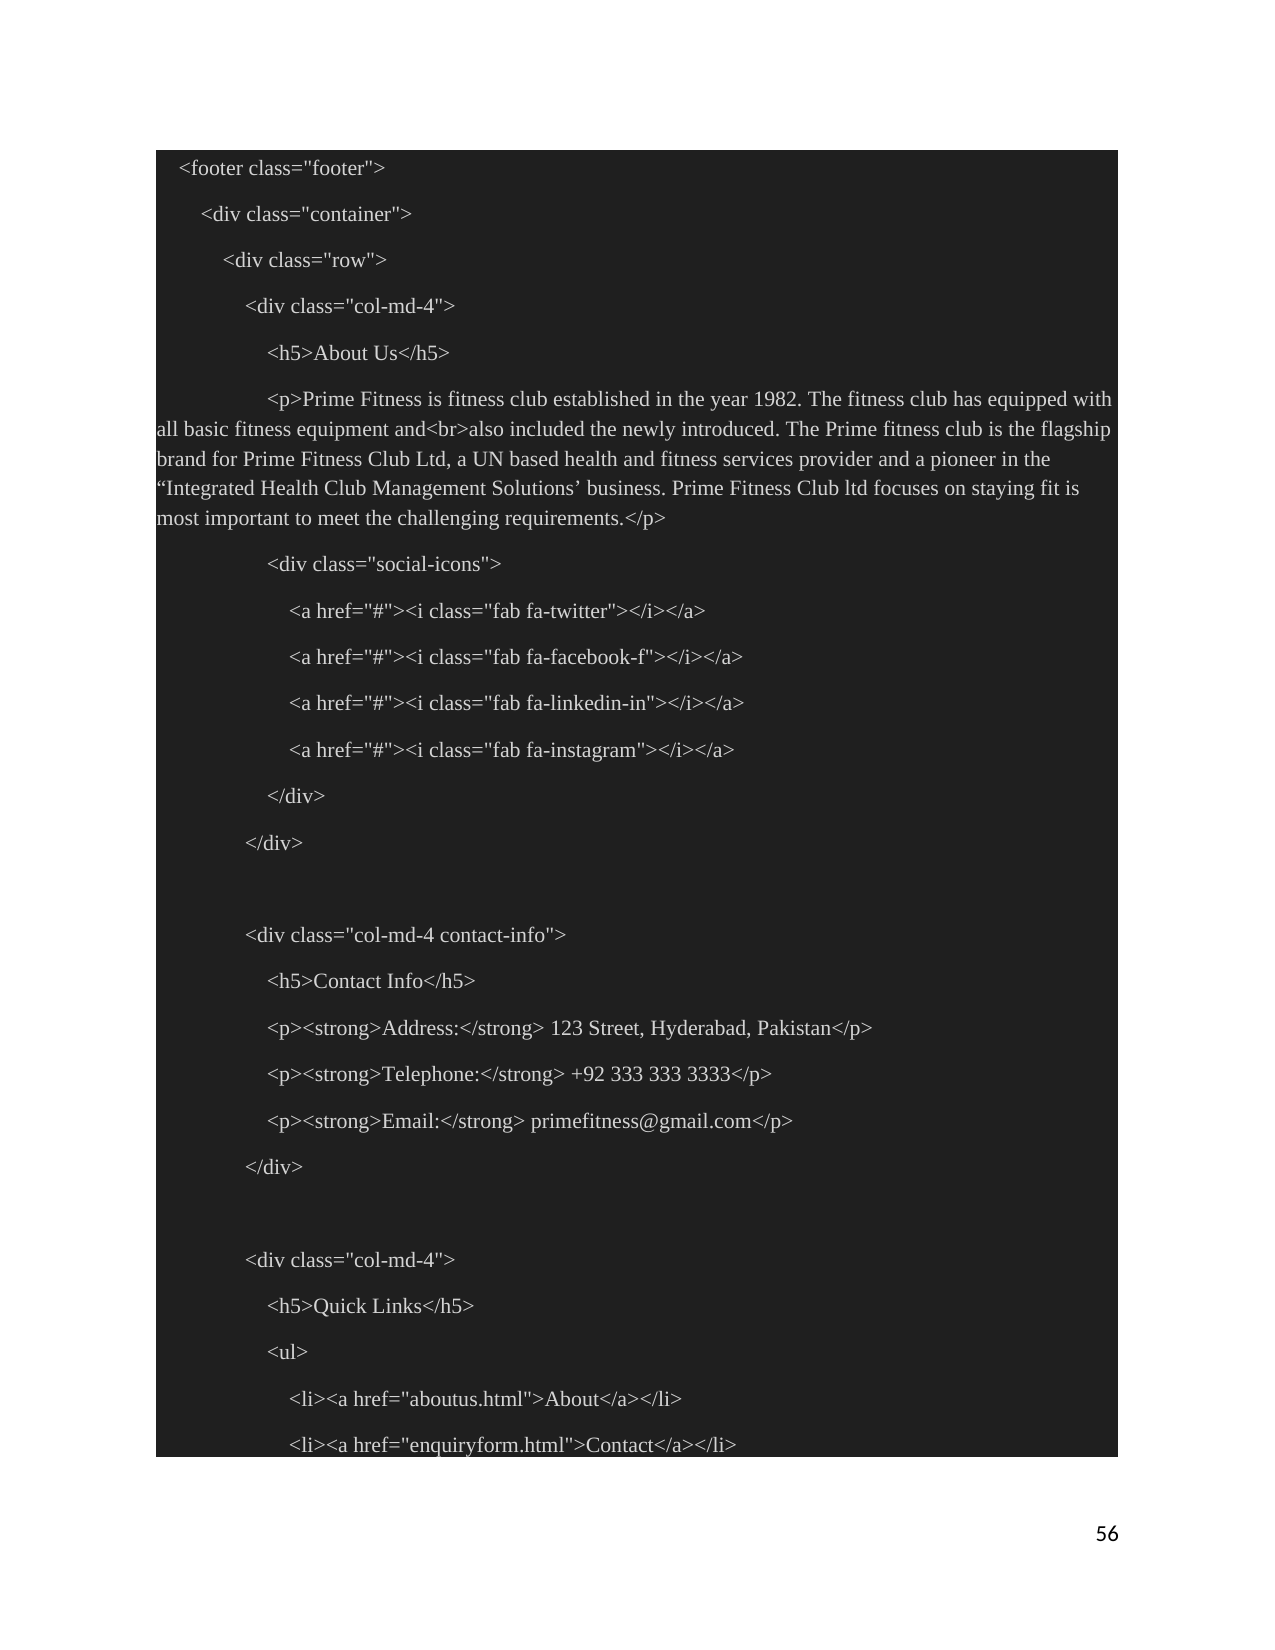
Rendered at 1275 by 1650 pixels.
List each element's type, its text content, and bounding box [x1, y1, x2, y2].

text <a href="#"><i class="fab fa-twitter"></i></a> [156, 593, 1118, 623]
text <h5>Contact Info</h5> [156, 964, 1118, 994]
text <div class="col-md-4"> [156, 1242, 1118, 1272]
text <p><strong>Email:</strong> primefitness@gmail.com</p> [156, 1103, 1118, 1133]
text </div> [156, 825, 1118, 855]
text <li><a href="aboutus.html">About</a></li> [156, 1381, 1118, 1411]
text <p><strong>Address:</strong> 123 Street, Hyderabad, Pakistan</p> [156, 1010, 1118, 1040]
text <footer class="footer"> [156, 150, 1118, 180]
text <p>Prime Fitness is fitness club established in the year 1982. The fitness club has equipped with all basic fitness equipment and<br>also included the newly introduced. The Prime fitness club is the flagship brand for Prime Fitness Club Ltd, a UN based health and fitness services provider and a pioneer in the “Integrated Health Club Management Solutions’ business. Prime Fitness Club ltd focuses on staying fit is most important to meet the challenging requirements.</p> [156, 382, 1118, 530]
text <a href="#"><i class="fab fa-facebook-f"></i></a> [156, 639, 1118, 669]
text <p><strong>Telephone:</strong> +92 333 333 3333</p> [156, 1057, 1118, 1086]
text <div class="container"> [156, 196, 1118, 226]
text <ul> [156, 1335, 1118, 1364]
text <h5>About Us</h5> [156, 335, 1118, 365]
text <div class="col-md-4 contact-info"> [156, 918, 1118, 947]
text <div class="col-md-4"> [156, 289, 1118, 319]
text <a href="#"><i class="fab fa-instagram"></i></a> [156, 732, 1118, 762]
text <div class="row"> [156, 243, 1118, 272]
text <h5>Quick Links</h5> [156, 1288, 1118, 1318]
text <div class="social-icons"> [156, 547, 1118, 577]
text </div> [156, 779, 1118, 808]
text <li><a href="enquiryform.html">Contact</a></li> [156, 1428, 1118, 1457]
text </div> [156, 1149, 1118, 1179]
text <a href="#"><i class="fab fa-linkedin-in"></i></a> [156, 686, 1118, 716]
